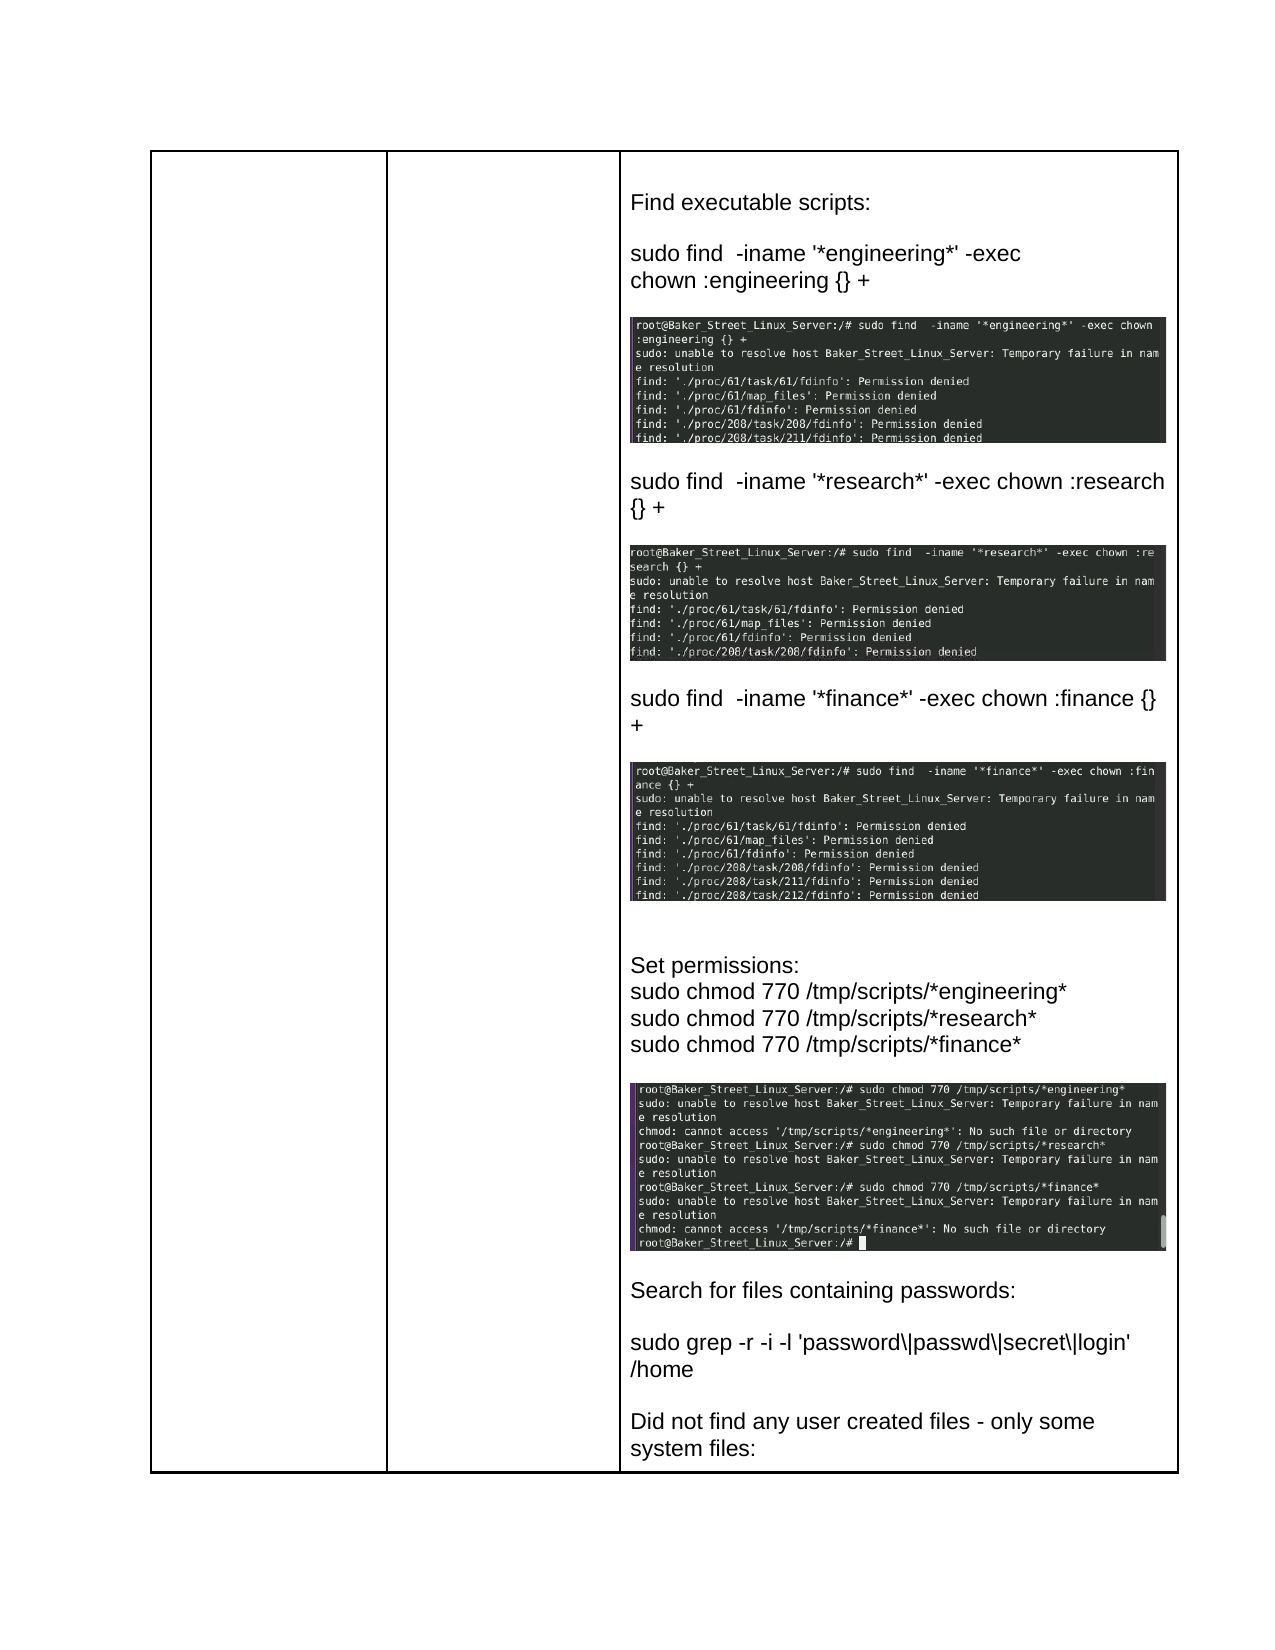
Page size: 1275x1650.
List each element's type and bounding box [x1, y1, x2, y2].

table_cell [152, 152, 386, 1471]
picture [630, 1083, 1167, 1251]
picture [630, 545, 1167, 661]
picture [630, 317, 1167, 443]
table_cell [621, 152, 1177, 1471]
picture [630, 762, 1167, 901]
table_cell [388, 152, 619, 1471]
